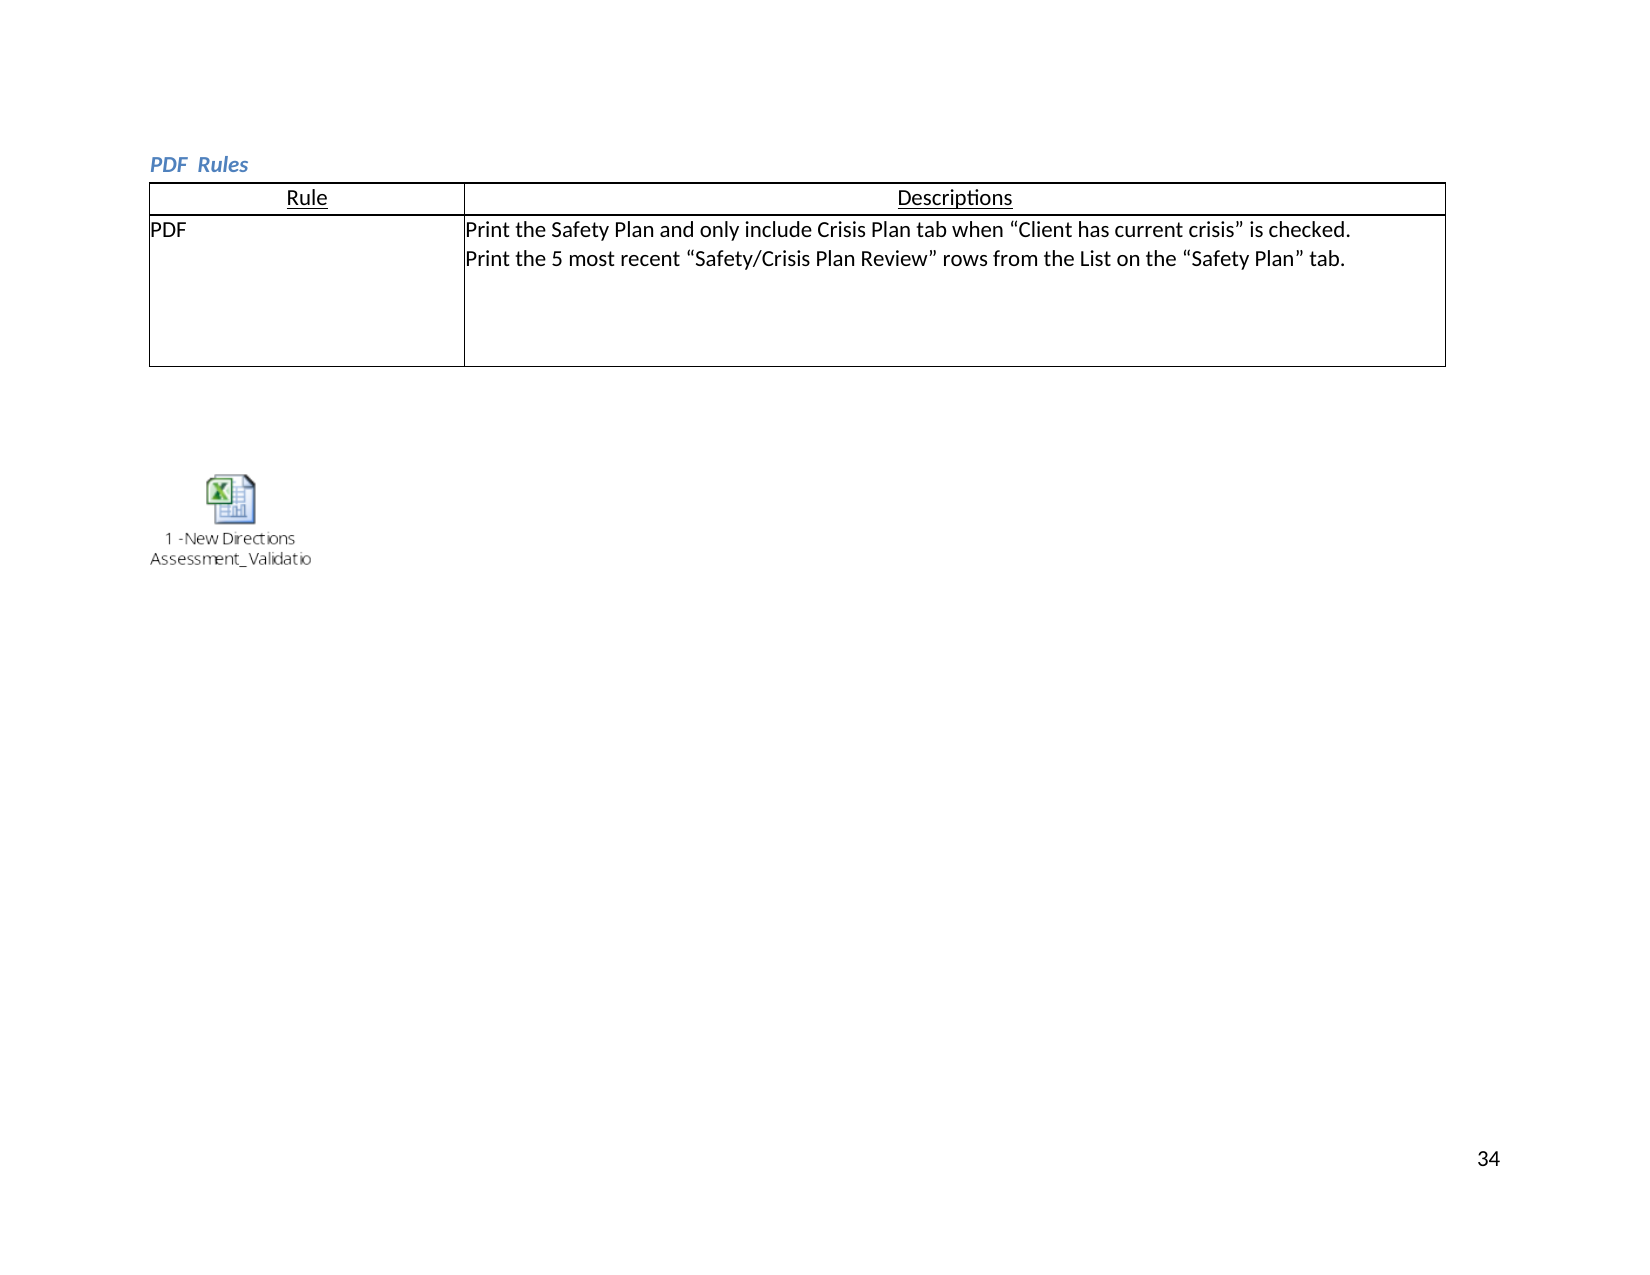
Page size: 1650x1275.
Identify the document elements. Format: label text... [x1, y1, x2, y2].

table_cell Print the Safety Plan and only include Crisis Plan tab when “Client has current crisis” is checked. Print the 5 most recent “Safety/Crisis Plan Review” rows from the List on the “Safety Plan” tab. [465, 216, 1445, 366]
table_cell PDF [150, 216, 464, 366]
table_header Rule [150, 184, 464, 214]
table_header Descriptions [465, 184, 1445, 214]
text PDF Rules [150, 150, 1500, 178]
